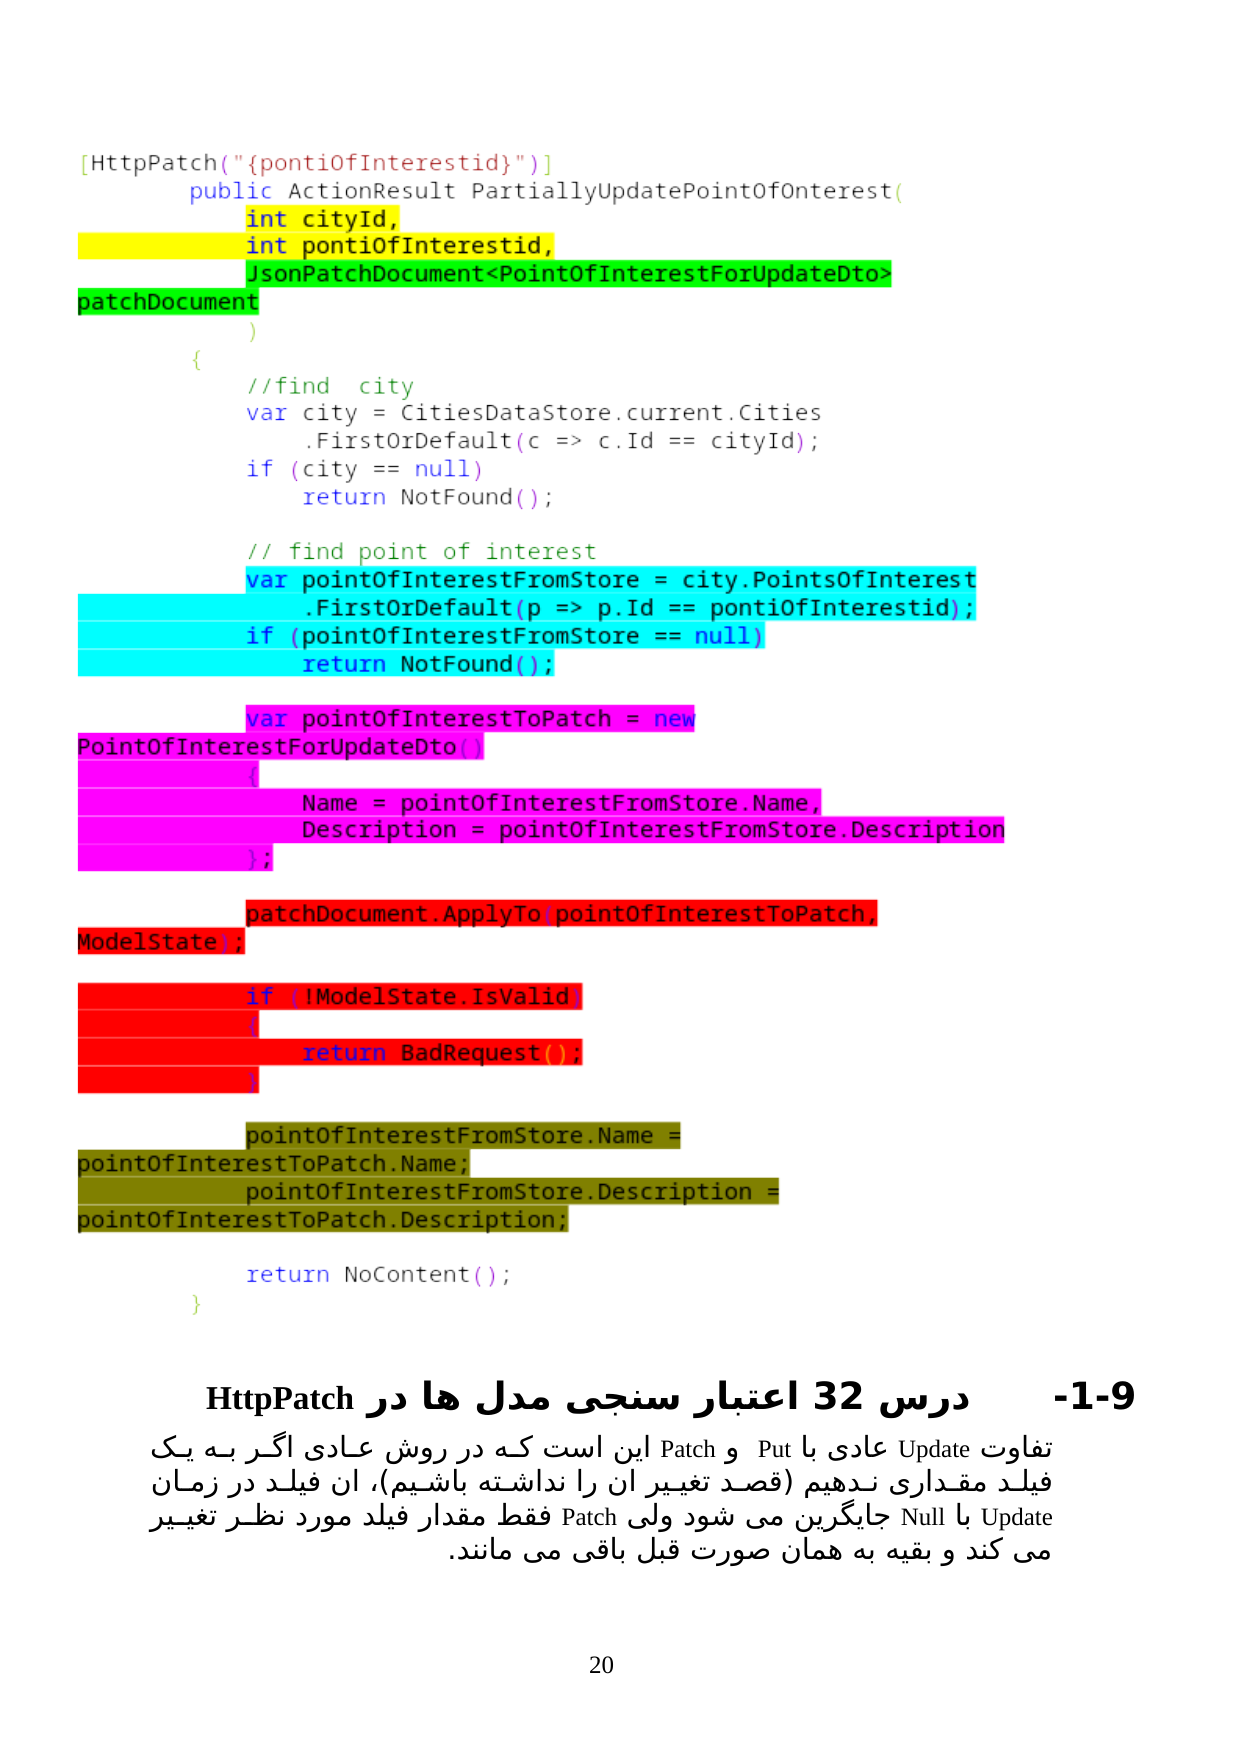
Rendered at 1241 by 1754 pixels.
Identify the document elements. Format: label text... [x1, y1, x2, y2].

text تفاوت Update عادی با Put و Patch این است که در روش عادی اگر به یک فیلد مقداری ندهیم (قصد تغییر ان را نداشته باشیم)، ان فیلد در زمان Update با Null جایگرین می شود ولی Patch فقط مقدار فیلد مورد نظر تغییر می کند و بقیه به همان صورت قبل باقی می مانند. [150, 1431, 1053, 1566]
text درس 32 اعتبار سنجی مدل ها در HttpPatch [150, 1374, 1053, 1418]
